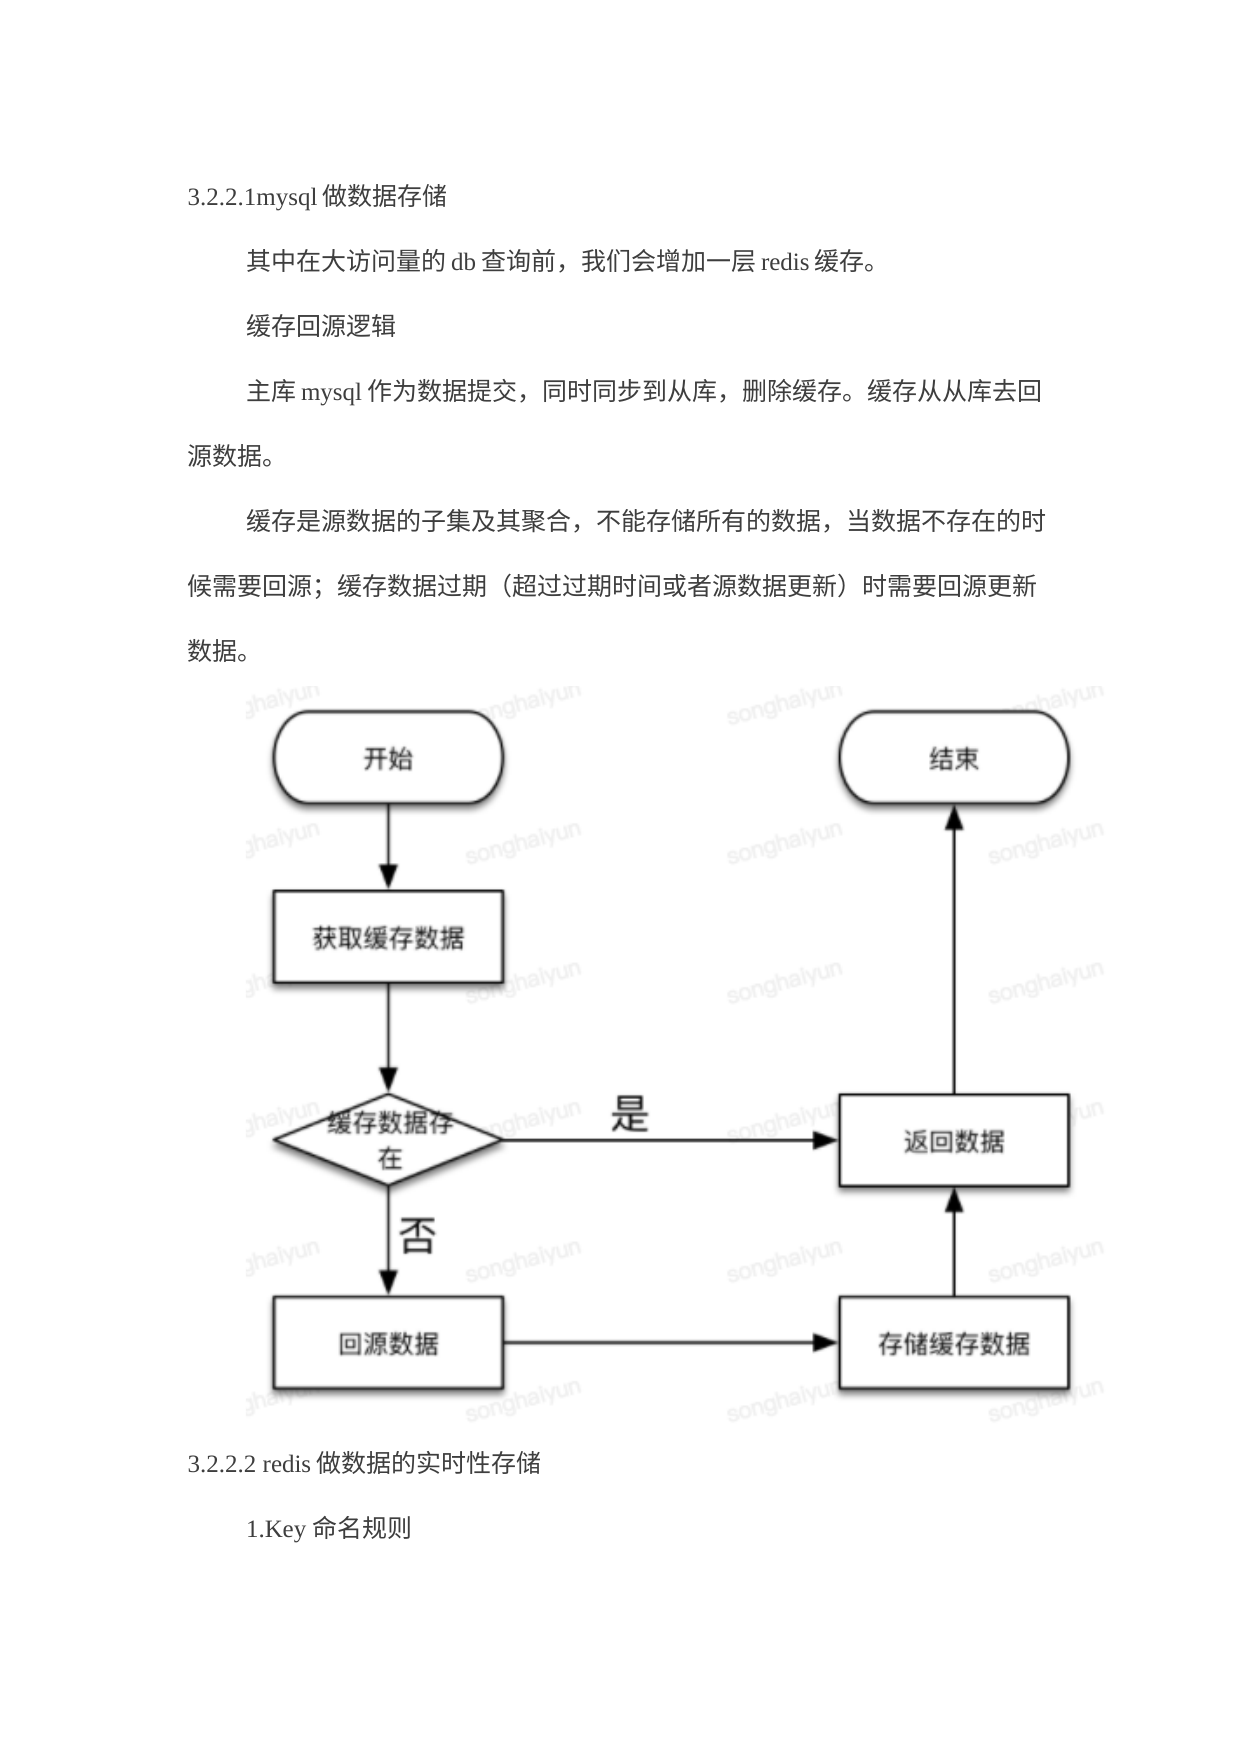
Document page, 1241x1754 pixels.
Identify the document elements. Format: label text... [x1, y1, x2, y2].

text 缓存回源逻辑 [187, 292, 1053, 357]
text 3.2.2.2 redis做数据的实时性存储 [187, 1429, 1053, 1494]
text 1.Key 命名规则 [187, 1494, 1053, 1559]
text 其中在大访问量的db查询前，我们会增加一层redis缓存。 [187, 227, 1053, 292]
text 主库mysql作为数据提交，同时同步到从库，删除缓存。缓存从从库去回源数据。 [187, 357, 1053, 487]
text 缓存是源数据的子集及其聚合，不能存储所有的数据，当数据不存在的时候需要回源；缓存数据过期（超过过期时间或者源数据更新）时需要回源更新数据。 [187, 487, 1053, 682]
picture [245, 686, 1110, 1425]
text 3.2.2.1mysql做数据存储 [187, 162, 1053, 227]
